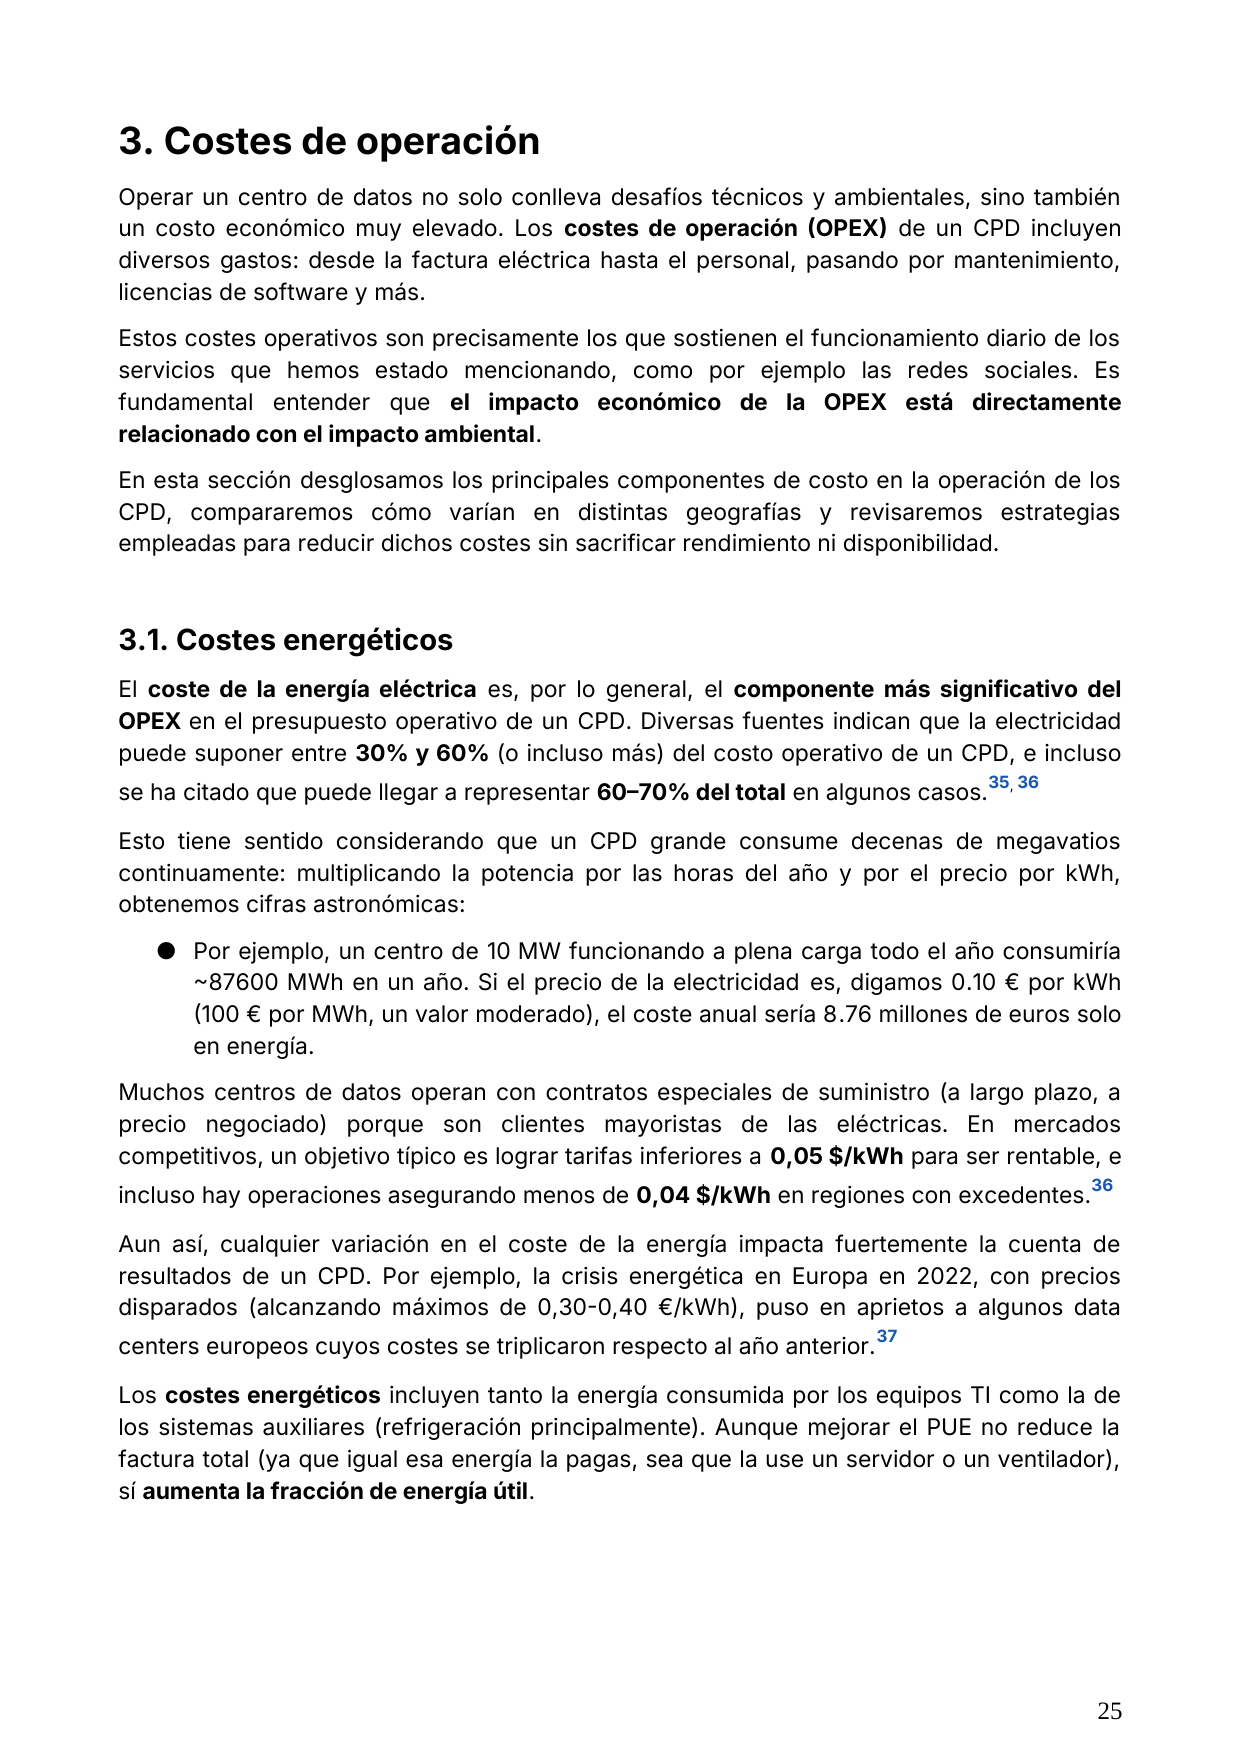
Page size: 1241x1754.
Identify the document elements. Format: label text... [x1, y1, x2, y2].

text Los costes energéticos incluyen tanto la energía consumida por los equipos TI como la de los sistemas auxiliares (refrigeración principalmente). Aunque mejorar el PUE no reduce la factura total (ya que igual esa energía la pagas, sea que la use un servidor o un ventilador), sí aumenta la fracción de energía útil. [118, 1382, 1122, 1505]
text Esto tiene sentido considerando que un CPD grande consume decenas de megavatios continuamente: multiplicando la potencia por las horas del año y por el precio por kWh, obtenemos cifras astronómicas: [118, 827, 1122, 918]
list Por ejemplo, un centro de 10 MW funcionando a plena carga todo el año consumiría ~87600 MWh en un año. Si el precio de la electricidad es, digamos 0.10 € por kWh (100 € por MWh, un valor moderado), el coste anual sería 8.76 millones de euros solo en energía. [156, 937, 1122, 1060]
subtitle 3. Costes de operación [118, 118, 1122, 163]
text Estos costes operativos son precisamente los que sostienen el funcionamiento diario de los servicios que hemos estado mencionando, como por ejemplo las redes sociales. Es fundamental entender que el impacto económico de la OPEX está directamente relacionado con el impacto ambiental. [118, 324, 1122, 447]
text Operar un centro de datos no solo conlleva desafíos técnicos y ambientales, sino también un costo económico muy elevado. Los costes de operación (OPEX) de un CPD incluyen diversos gastos: desde la factura eléctrica hasta el personal, pasando por mantenimiento, licencias de software y más. [118, 183, 1122, 306]
text Aun así, cualquier variación en el coste de la energía impacta fuertemente la cuenta de resultados de un CPD. Por ejemplo, la crisis energética en Europa en 2022, con precios disparados (alcanzando máximos de 0,30-0,40 €/kWh), puso en aprietos a algunos data centers europeos cuyos costes se triplicaron respecto al año anterior.37 [118, 1230, 1122, 1362]
text En esta sección desglosamos los principales componentes de costo en la operación de los CPD, compararemos cómo varían en distintas geografías y revisaremos estrategias empleadas para reducir dichos costes sin sacrificar rendimiento ni disponibilidad. [118, 466, 1122, 557]
subtitle 3.1. Costes energéticos [118, 622, 1122, 658]
text Muchos centros de datos operan con contratos especiales de suministro (a largo plazo, a precio negociado) porque son clientes mayoristas de las eléctricas. En mercados competitivos, un objetivo típico es lograr tarifas inferiores a 0,05 $/kWh para ser rentable, e incluso hay operaciones asegurando menos de 0,04 $/kWh en regiones con excedentes.36 [118, 1078, 1122, 1210]
text El coste de la energía eléctrica es, por lo general, el componente más significativo del OPEX en el presupuesto operativo de un CPD. Diversas fuentes indican que la electricidad puede suponer entre 30% y 60% (o incluso más) del costo operativo de un CPD, e incluso se ha citado que puede llegar a representar 60–70% del total en algunos casos.35, 36 [118, 675, 1122, 807]
